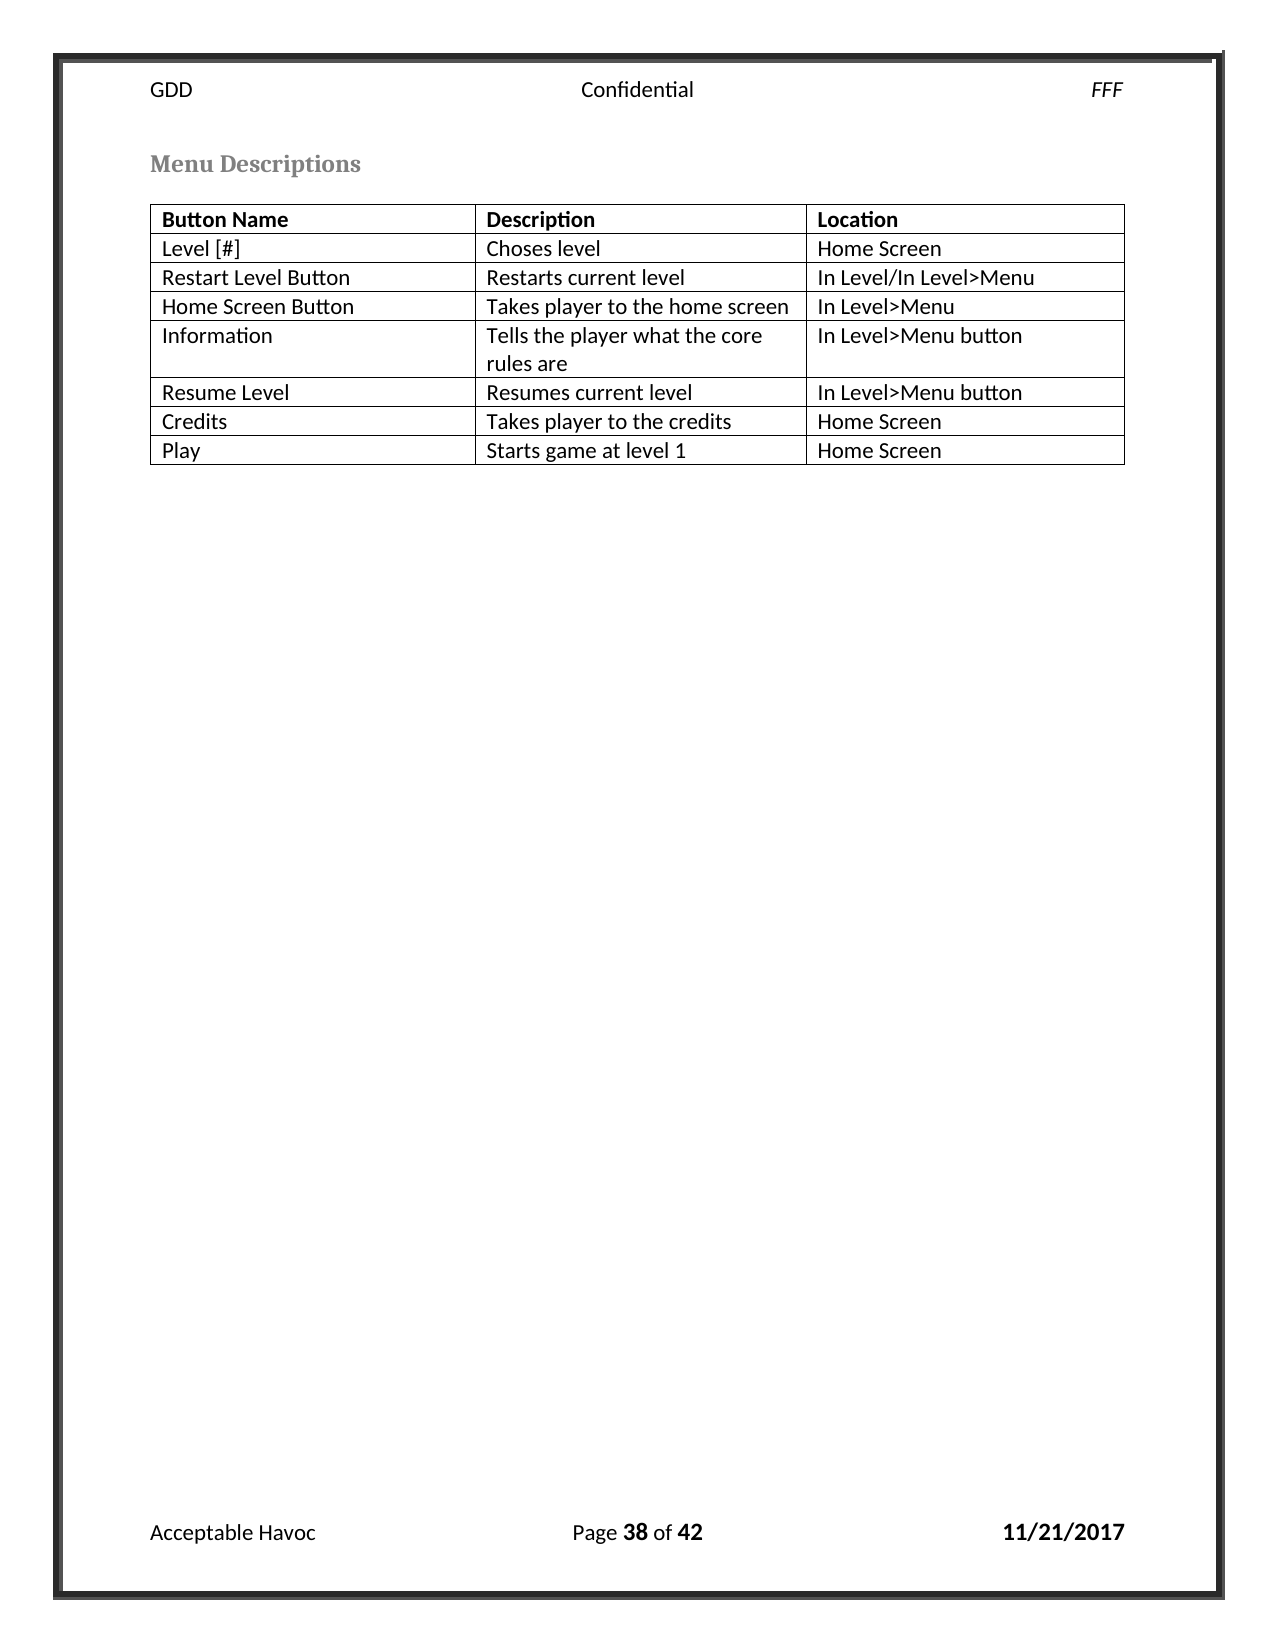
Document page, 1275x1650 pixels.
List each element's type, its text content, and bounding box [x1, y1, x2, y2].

table_cell Home Screen Button [151, 292, 475, 320]
table_cell In Level>Menu button [807, 321, 1124, 377]
table_cell Choses level [476, 234, 806, 262]
table_cell Credits [151, 407, 475, 435]
table_cell Takes player to the credits [476, 407, 806, 435]
table_cell Home Screen [807, 234, 1124, 262]
table_cell Restarts current level [476, 263, 806, 291]
table_cell Home Screen [807, 436, 1124, 464]
table_cell Play [151, 436, 475, 464]
table_header Description [476, 205, 806, 233]
table_cell Restart Level Button [151, 263, 475, 291]
table_cell Resume Level [151, 378, 475, 406]
table_cell Takes player to the home screen [476, 292, 806, 320]
table_cell Level [#] [151, 234, 475, 262]
table_cell In Level>Menu [807, 292, 1124, 320]
table_cell In Level>Menu button [807, 378, 1124, 406]
table_cell Starts game at level 1 [476, 436, 806, 464]
table_cell Tells the player what the core rules are [476, 321, 806, 377]
subtitle Menu Descriptions [150, 150, 1125, 179]
table_cell Resumes current level [476, 378, 806, 406]
table_cell Information [151, 321, 475, 377]
table_header Button Name [151, 205, 475, 233]
table_cell In Level/In Level>Menu [807, 263, 1124, 291]
table_cell Home Screen [807, 407, 1124, 435]
table_header Location [807, 205, 1124, 233]
